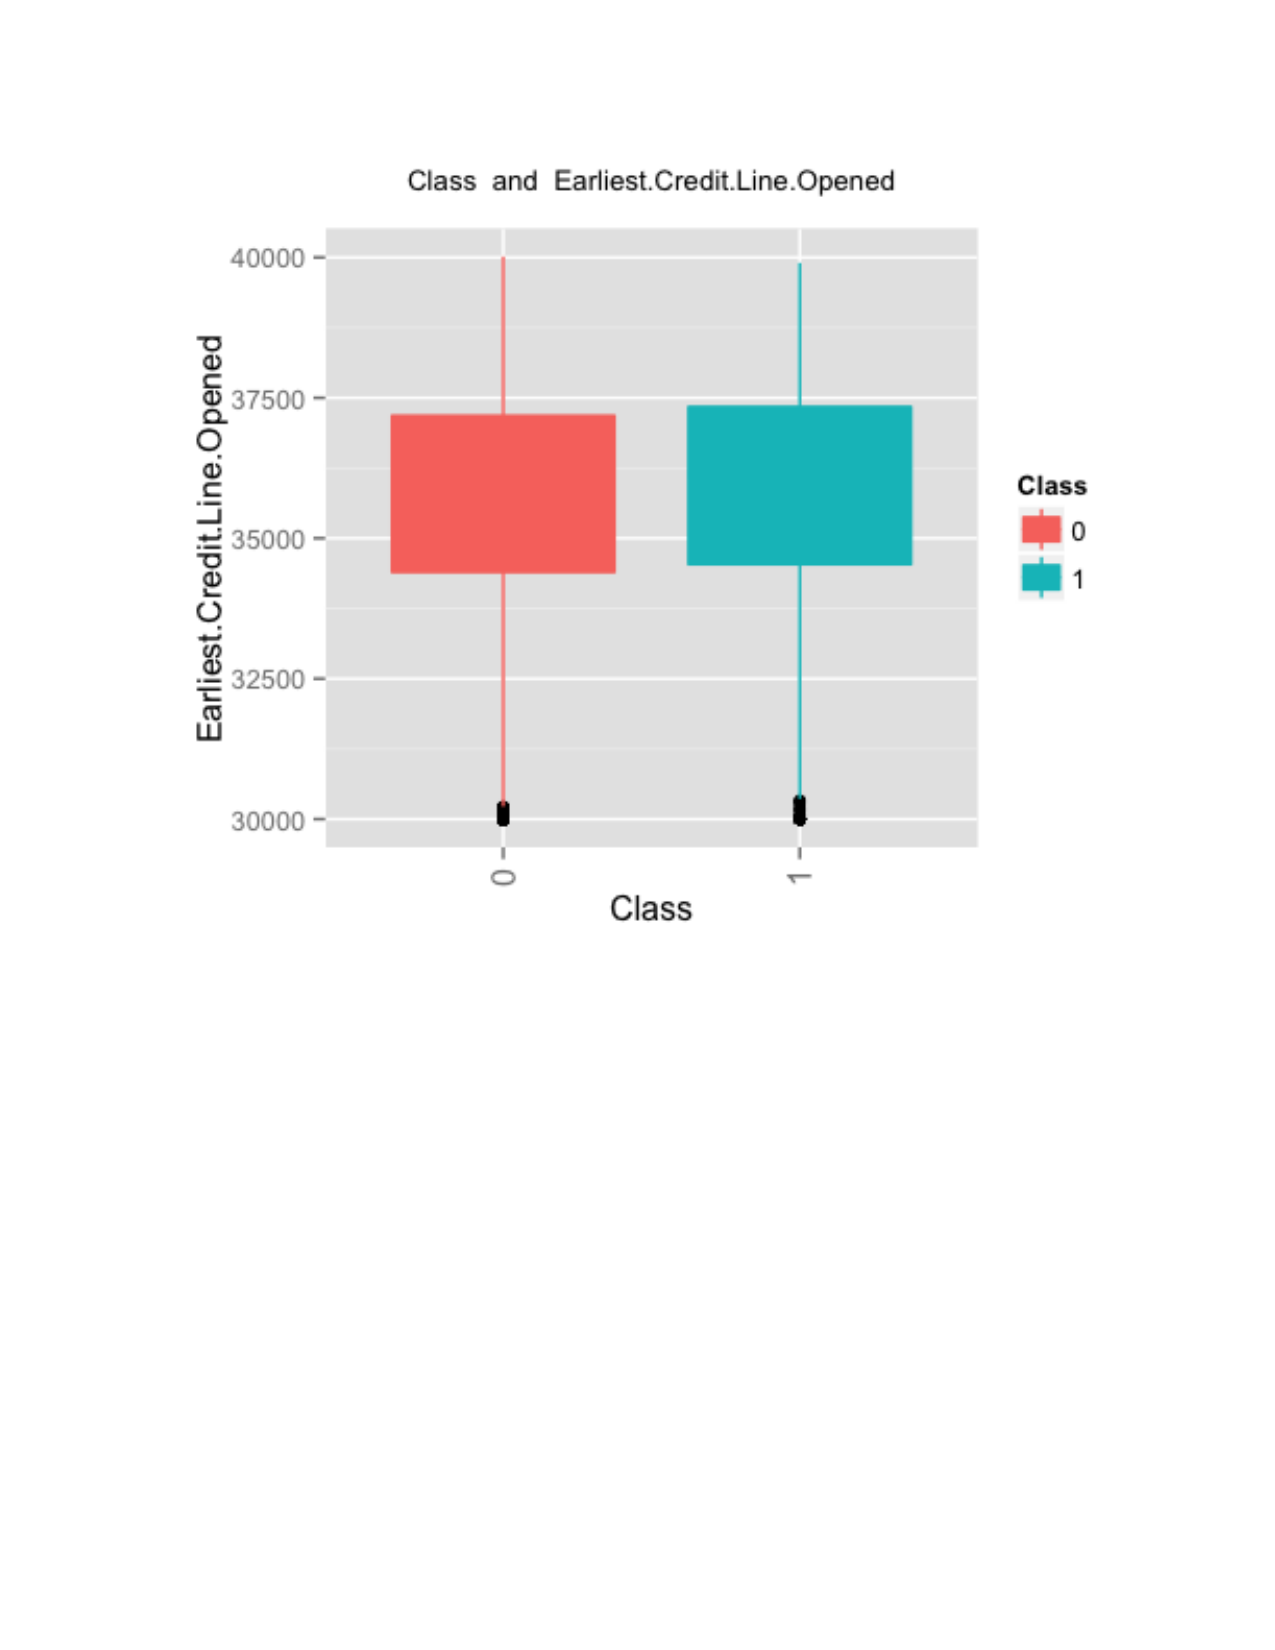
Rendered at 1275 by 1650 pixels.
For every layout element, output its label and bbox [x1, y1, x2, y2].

picture [168, 150, 1169, 950]
